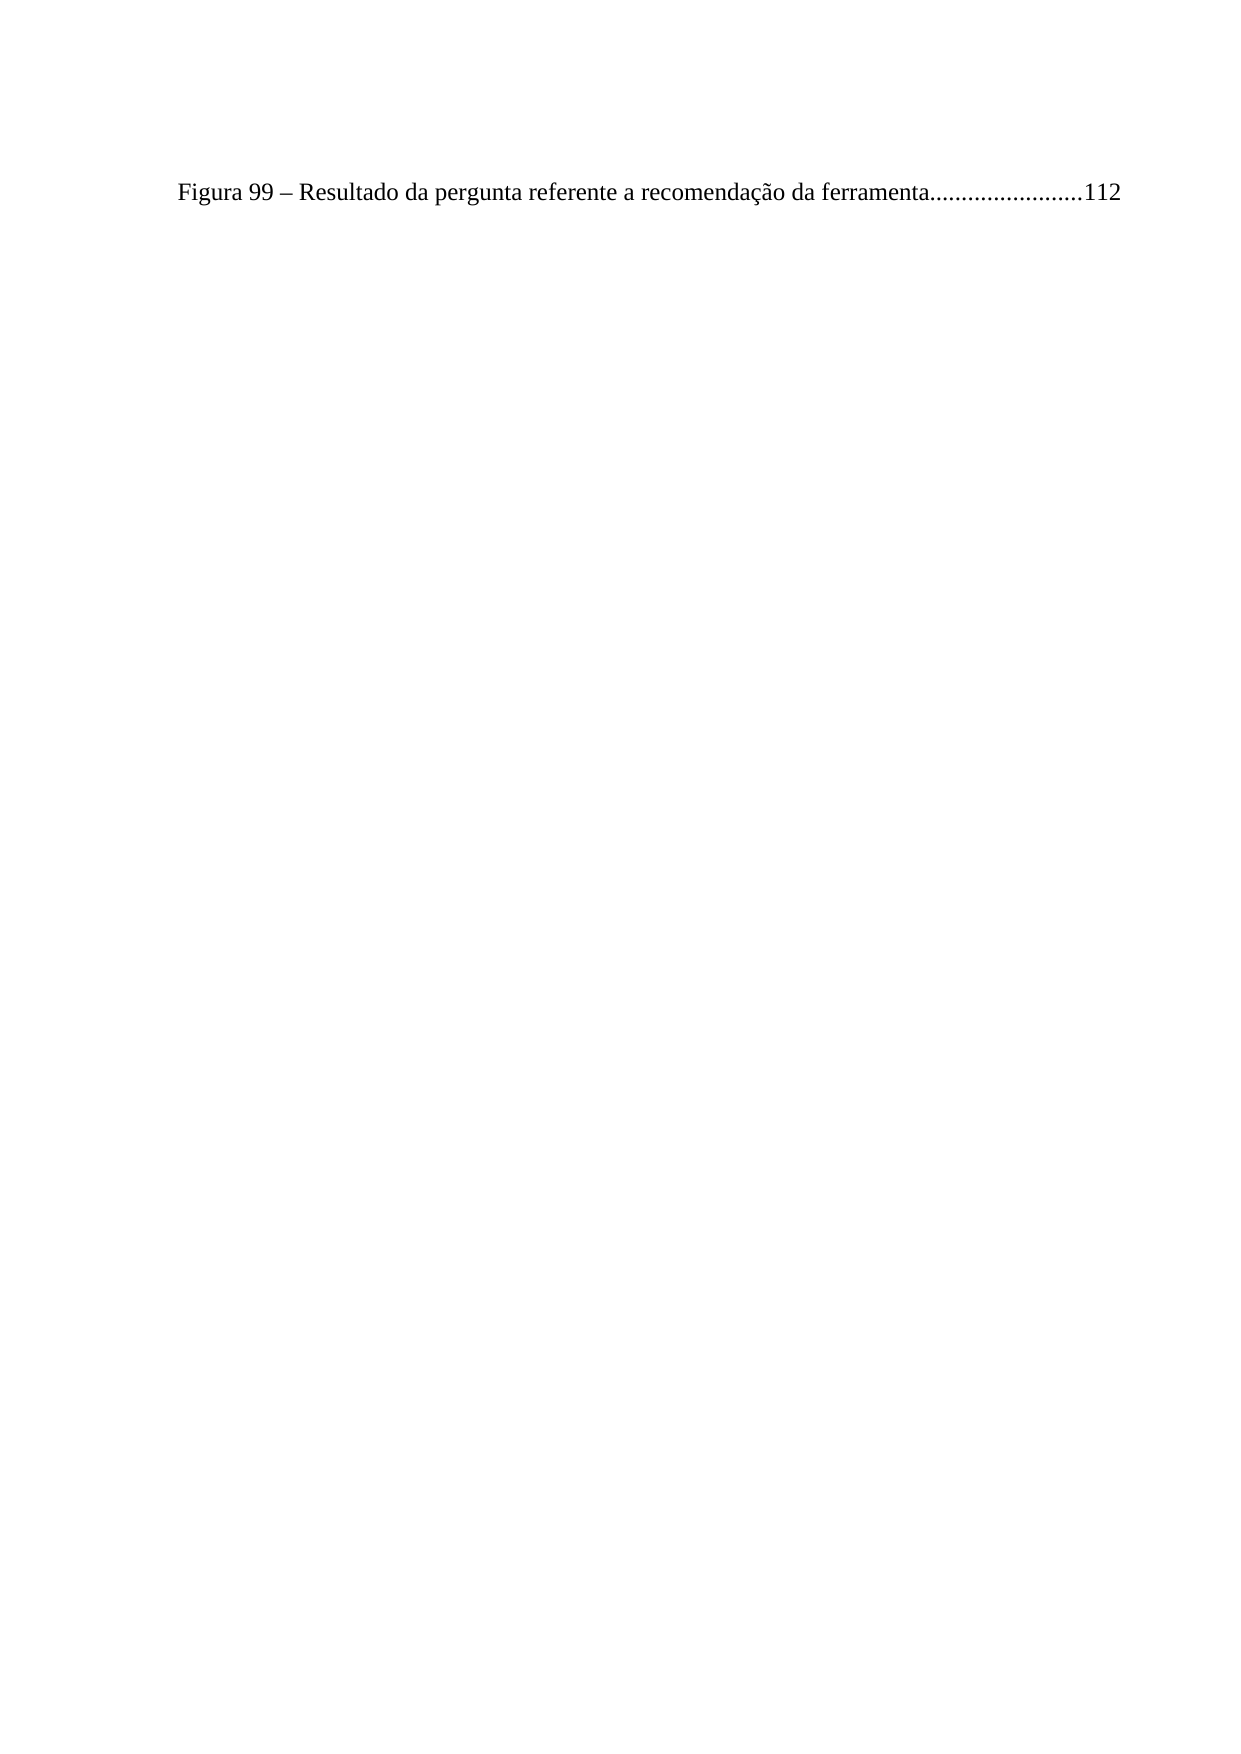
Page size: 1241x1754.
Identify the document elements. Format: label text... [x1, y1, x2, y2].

text Figura 99 – Resultado da pergunta referente a recomendação da ferramenta 112 [177, 177, 1122, 206]
